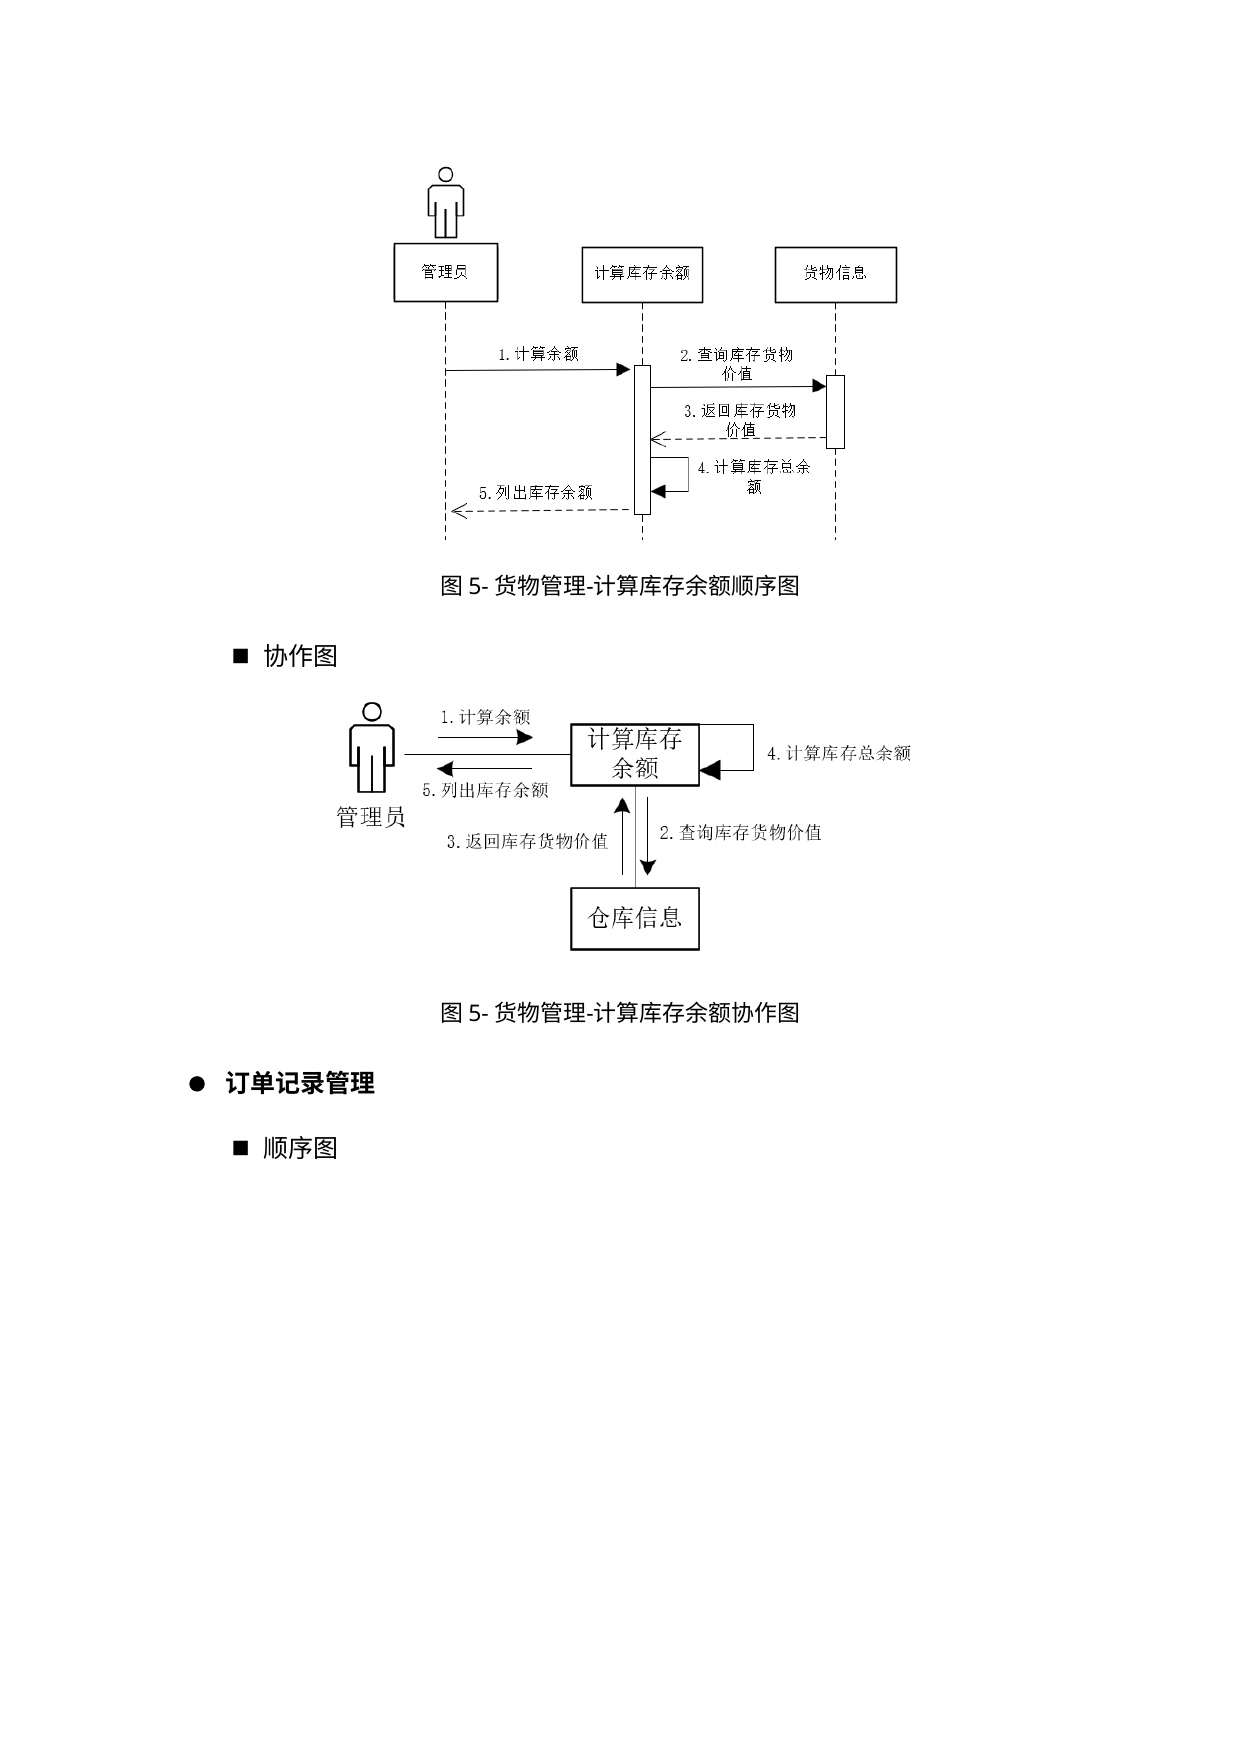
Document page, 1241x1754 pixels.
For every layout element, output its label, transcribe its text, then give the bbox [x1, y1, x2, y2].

list 图5- 货物管理-计算库存余额顺序图 [187, 552, 1053, 617]
list 图5- 货物管理-计算库存余额协作图 [187, 979, 1053, 1044]
list 订单记录管理 [187, 1049, 1053, 1114]
picture [373, 162, 912, 540]
list 顺序图 [231, 1114, 1053, 1179]
picture [317, 687, 923, 962]
list 协作图 [231, 622, 1053, 687]
